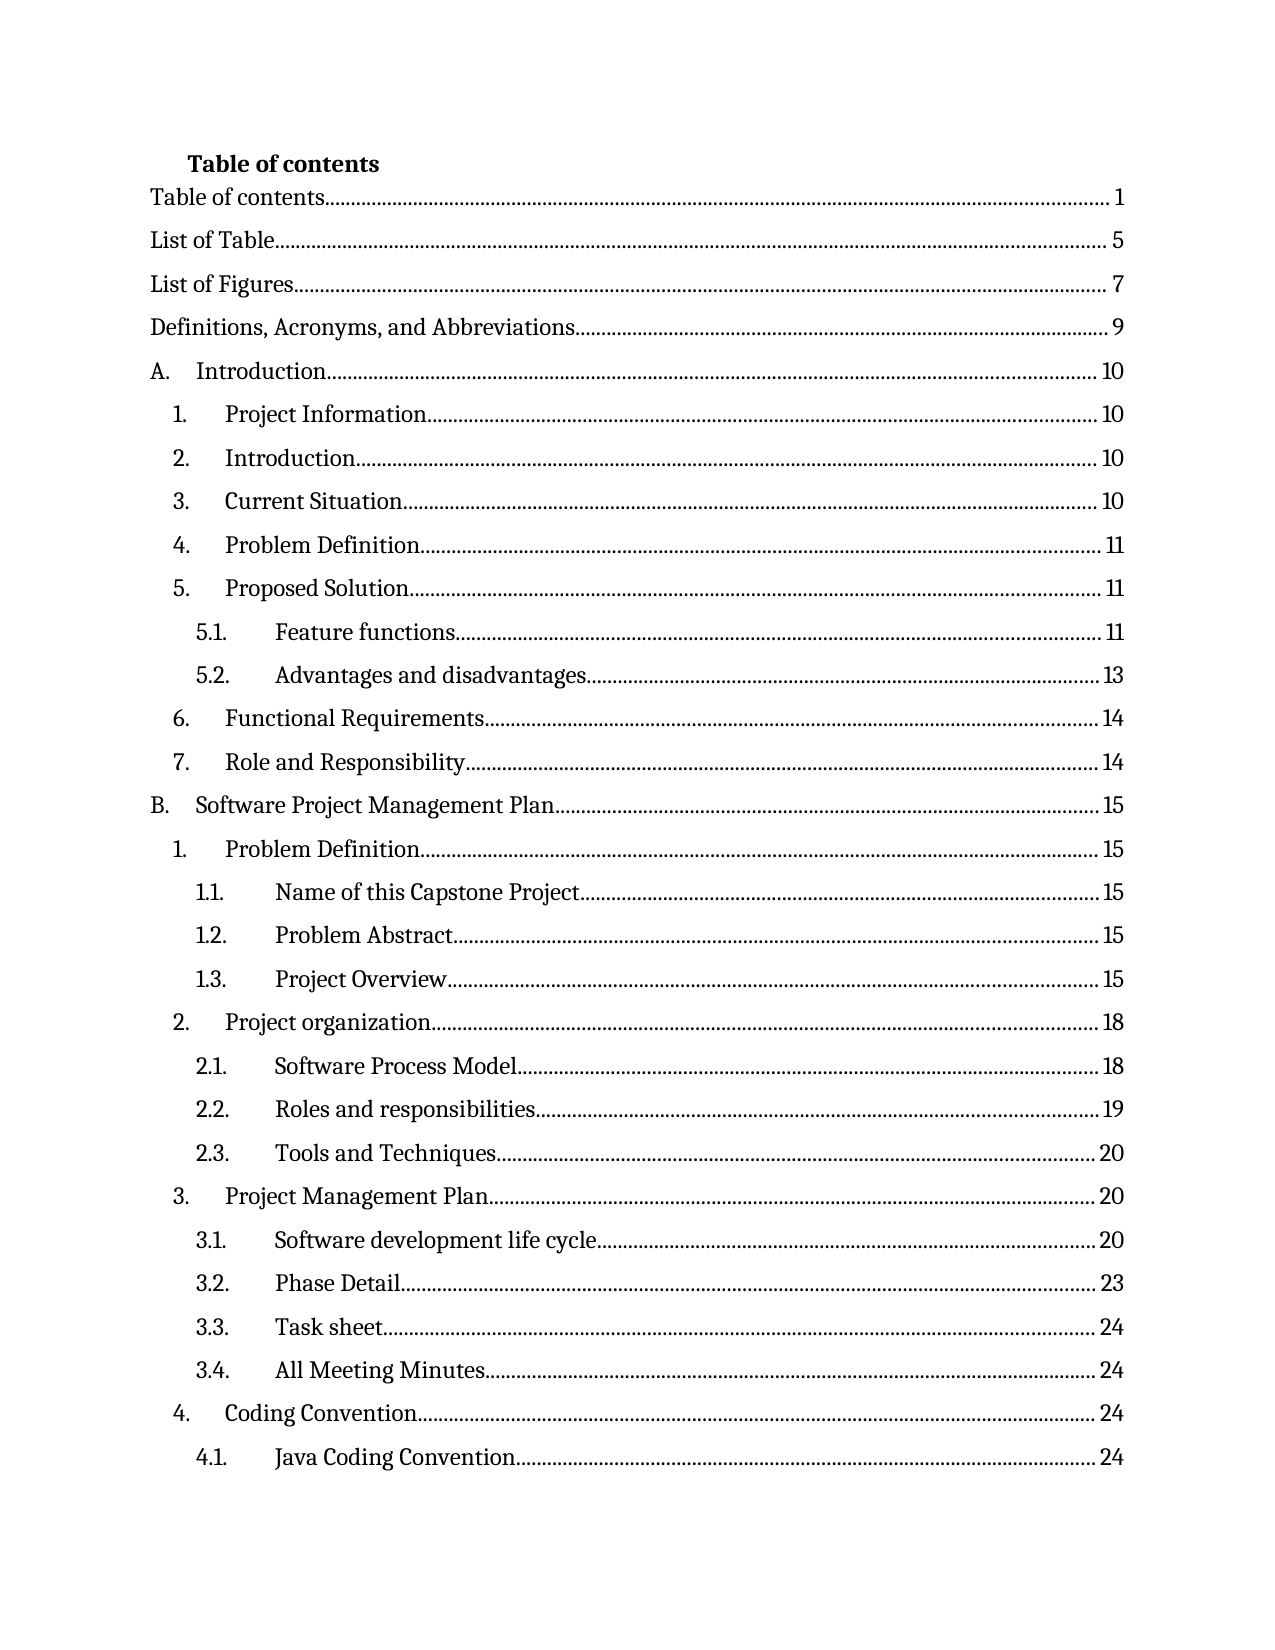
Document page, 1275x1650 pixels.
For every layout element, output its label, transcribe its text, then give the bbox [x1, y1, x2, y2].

subtitle Table of contents [187, 150, 1125, 179]
